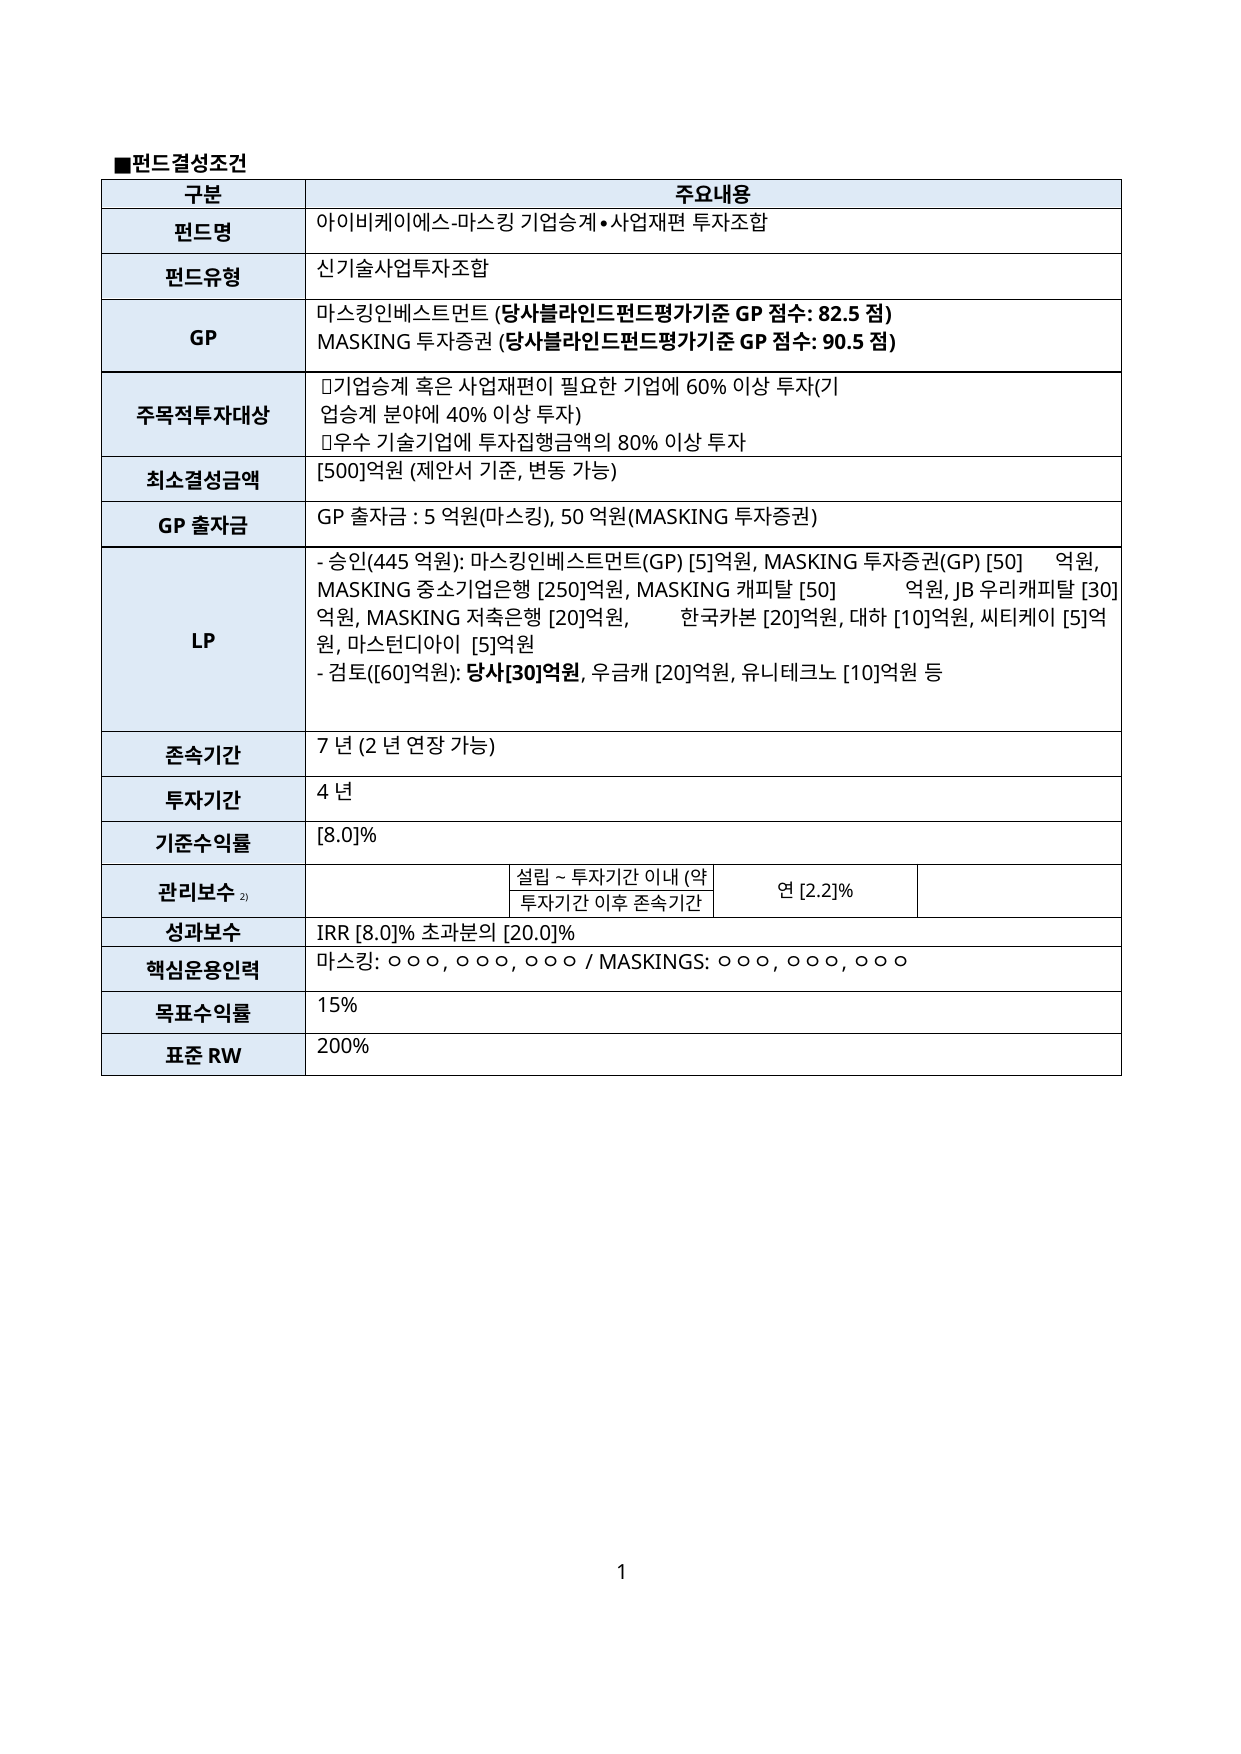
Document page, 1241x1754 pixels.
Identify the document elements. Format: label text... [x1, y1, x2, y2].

text ■펀드결성조건 [113, 150, 1131, 177]
text 1 [112, 1558, 1131, 1585]
table_cell GP 출자금 : 5 억원(마스킹), 50 억원(MASKING 투자증권) [306, 502, 1121, 546]
table_cell 신기술사업투자조합 [306, 254, 1121, 298]
table_cell 기업승계 혹은 사업재편이 필요한 기업에 60% 이상 투자(기업승계 분야에 40% 이상 투자) 우수 기술기업에 투자집행금액의 80% 이상 투자 [306, 373, 1121, 456]
table_cell [8.0]% [306, 822, 1121, 863]
table_cell IRR [8.0]% 초과분의 [20.0]% [306, 918, 1121, 946]
table_header 주요내용 [306, 180, 1121, 207]
table_cell 15% [306, 992, 1121, 1033]
table_cell 마스킹인베스트먼트 (당사블라인드펀드평가기준GP 점수: 82.5 점) MASKING 투자증권 (당사블라인드펀드평가기준GP 점수: 90.5 점) [306, 300, 1121, 371]
table_cell 200% [306, 1034, 1121, 1075]
table_cell 설립 ~ 투자기간 이내 (약정총액) [510, 865, 713, 890]
table_cell 연 [2.2]% [714, 865, 917, 917]
table_header 구분 [102, 180, 305, 207]
table_cell [306, 865, 509, 917]
table_cell 투자기간 이후 존속기간 만료일 (투자잔액) [510, 891, 713, 917]
table_cell 7 년 (2 년 연장 가능) [306, 732, 1121, 776]
table_cell [918, 865, 1121, 917]
table_cell 아이비케이에스-마스킹 기업승계∙사업재편 투자조합 [306, 209, 1121, 253]
table_cell [500]억원 (제안서 기준, 변동 가능) [306, 457, 1121, 501]
table_cell 마스킹: ㅇㅇㅇ, ㅇㅇㅇ, ㅇㅇㅇ / MASKINGS: ㅇㅇㅇ, ㅇㅇㅇ, ㅇㅇㅇ [306, 947, 1121, 991]
table_cell - 승인(445 억원): 마스킹인베스트먼트(GP) [5]억원, MASKING 투자증권(GP) [50] 억원, MASKING 중소기업은행 [250]억원, MASKING 캐피탈 [50] 억원, JB 우리캐피탈 [30]억원, MASKING 저축은행 [20]억원, 한국카본 [20]억원, 대하 [10]억원, 씨티케이 [5]억원, 마스턴디아이 [5]억원 - 검토([60]억원): 당사[30]억원, 우금캐 [20]억원, 유니테크노 [10]억원 등 [306, 548, 1121, 731]
table_cell 4 년 [306, 777, 1121, 821]
